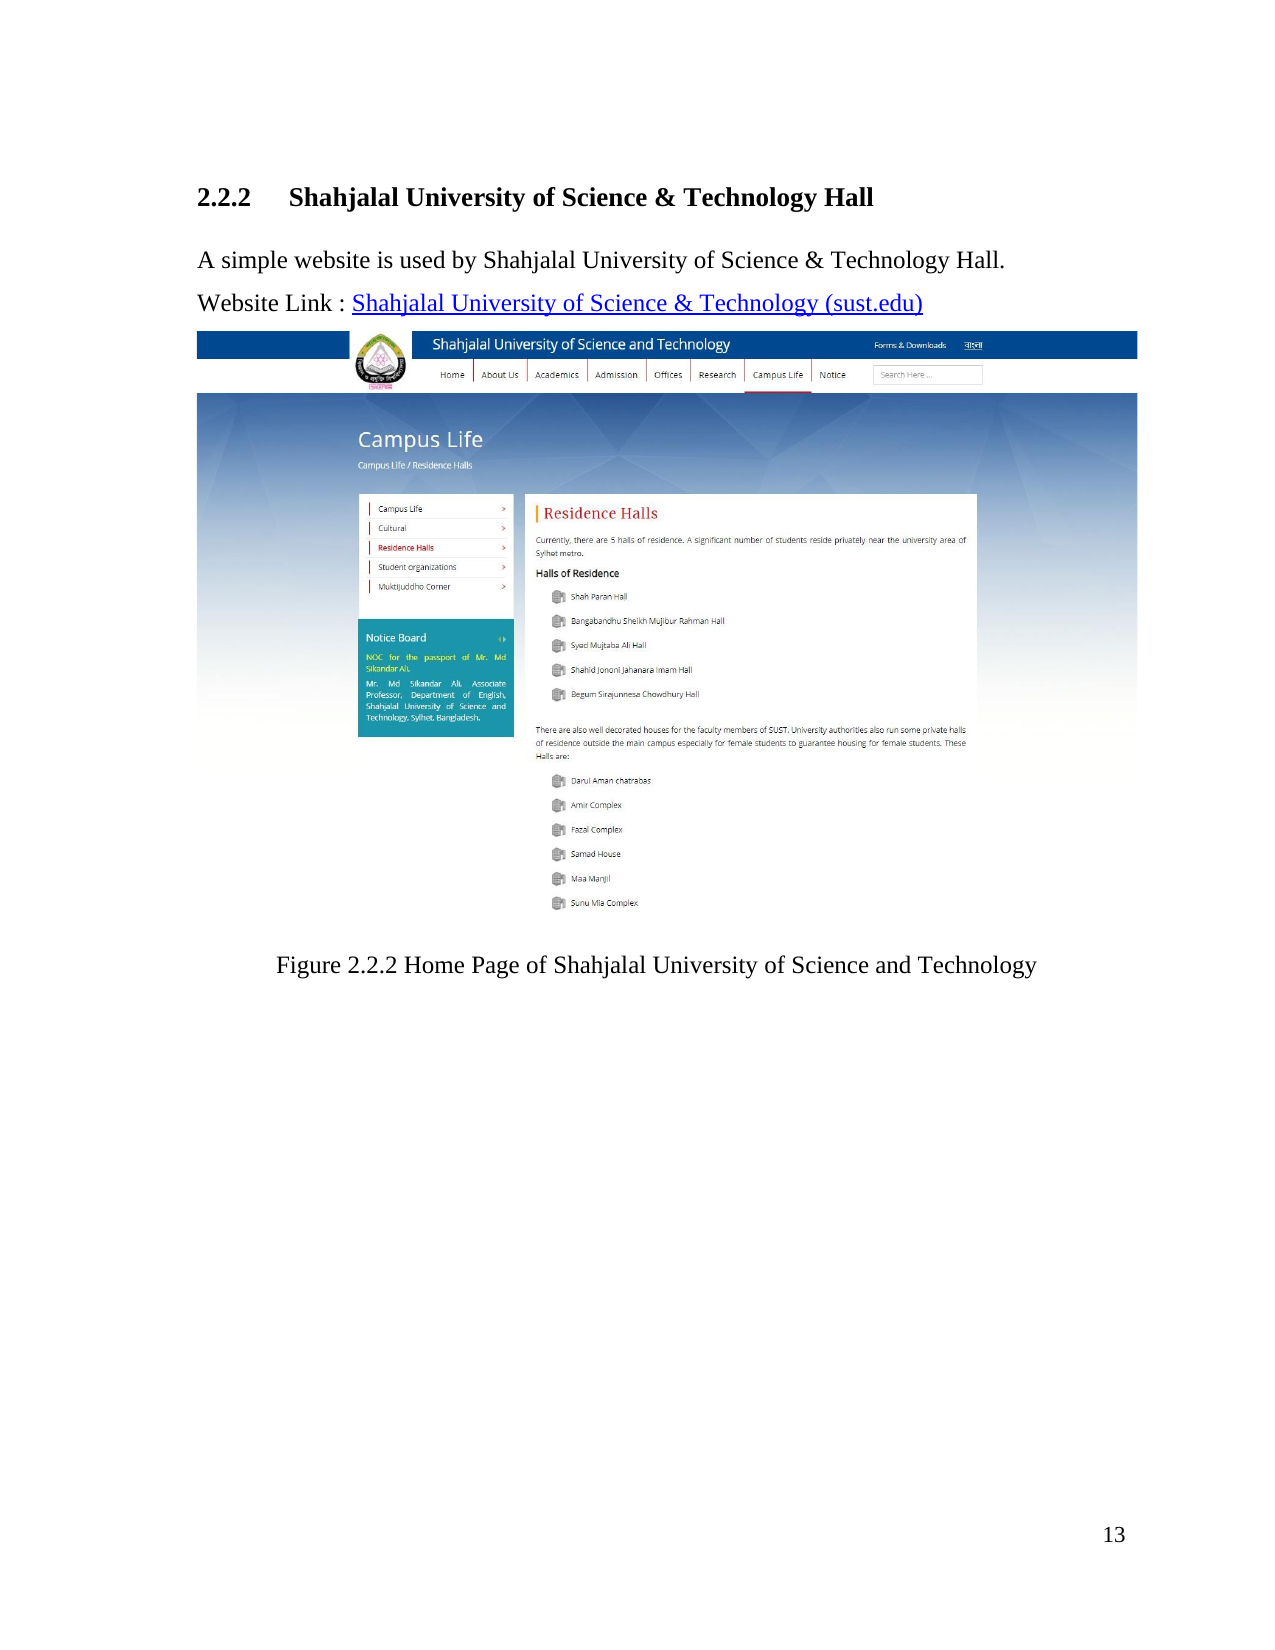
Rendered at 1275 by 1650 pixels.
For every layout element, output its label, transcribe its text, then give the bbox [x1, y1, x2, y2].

text Website Link : Shahjalal University of Science & Technology (sust.edu) [197, 288, 1116, 317]
subtitle Shahjalal University of Science & Technology Hall [197, 181, 1116, 212]
picture [196, 331, 1138, 913]
text A simple website is used by Shahjalal University of Science & Technology Hall. [197, 245, 1116, 274]
text Figure 2.2.2 Home Page of Shahjalal University of Science and Technology [197, 950, 1116, 979]
